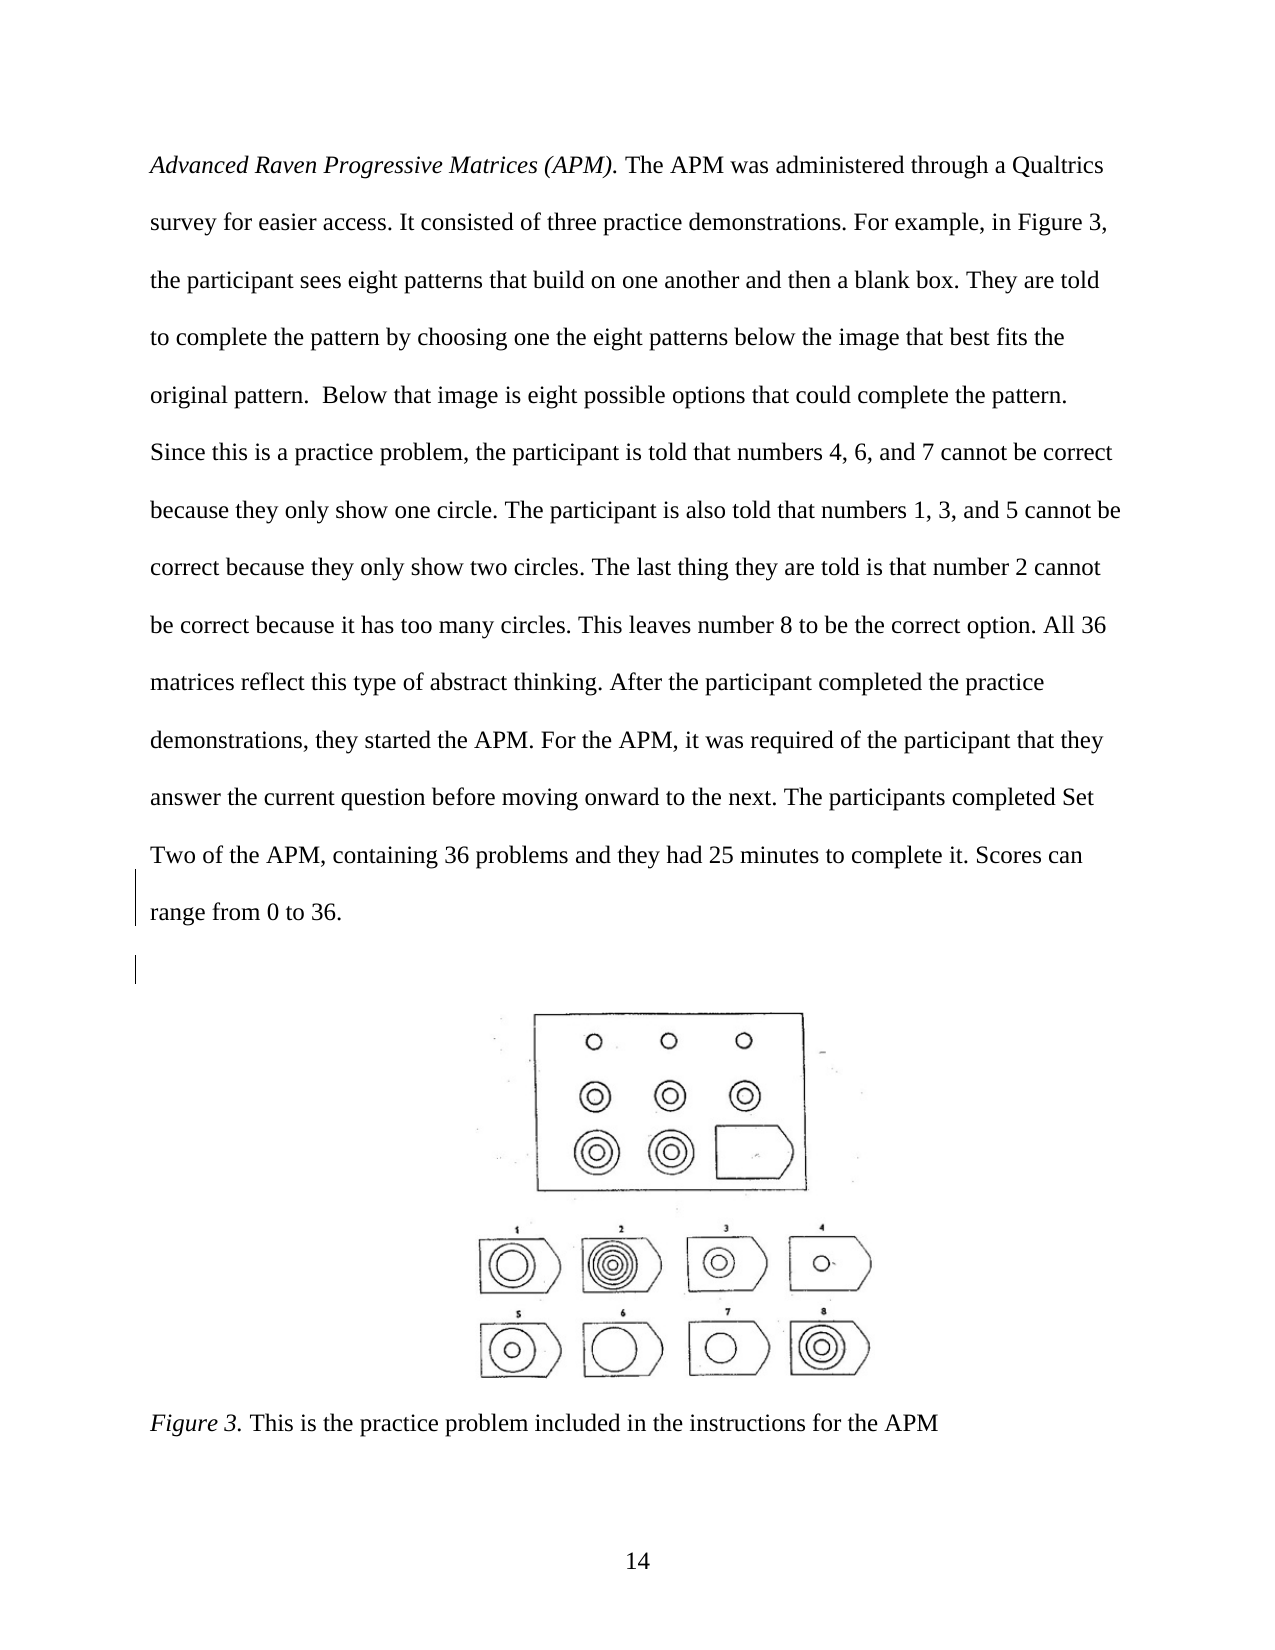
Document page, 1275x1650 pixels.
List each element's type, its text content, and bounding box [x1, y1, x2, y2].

picture [475, 1012, 876, 1380]
text Figure 3. This is the practice problem included in the instructions for the APM [150, 1408, 1125, 1437]
text Advanced Raven Progressive Matrices (APM). The APM was administered through a Qualtrics survey for easier access. It consisted of three practice demonstrations. For example, in Figure 3, the participant sees eight patterns that build on one another and then a blank box. They are told to complete the pattern by choosing one the eight patterns below the image that best fits the original pattern. Below that image is eight possible options that could complete the pattern. Since this is a practice problem, the participant is told that numbers 4, 6, and 7 cannot be correct because they only show one circle. The participant is also told that numbers 1, 3, and 5 cannot be correct because they only show two circles. The last thing they are told is that number 2 cannot be correct because it has too many circles. This leaves number 8 to be the correct option. All 36 matrices reflect this type of abstract thinking. After the participant completed the practice demonstrations, they started the APM. For the APM, it was required of the participant that they answer the current question before moving onward to the next. The participants completed Set Two of the APM, containing 36 problems and they had 25 minutes to complete it. Scores can range from 0 to 36. [150, 150, 1125, 926]
